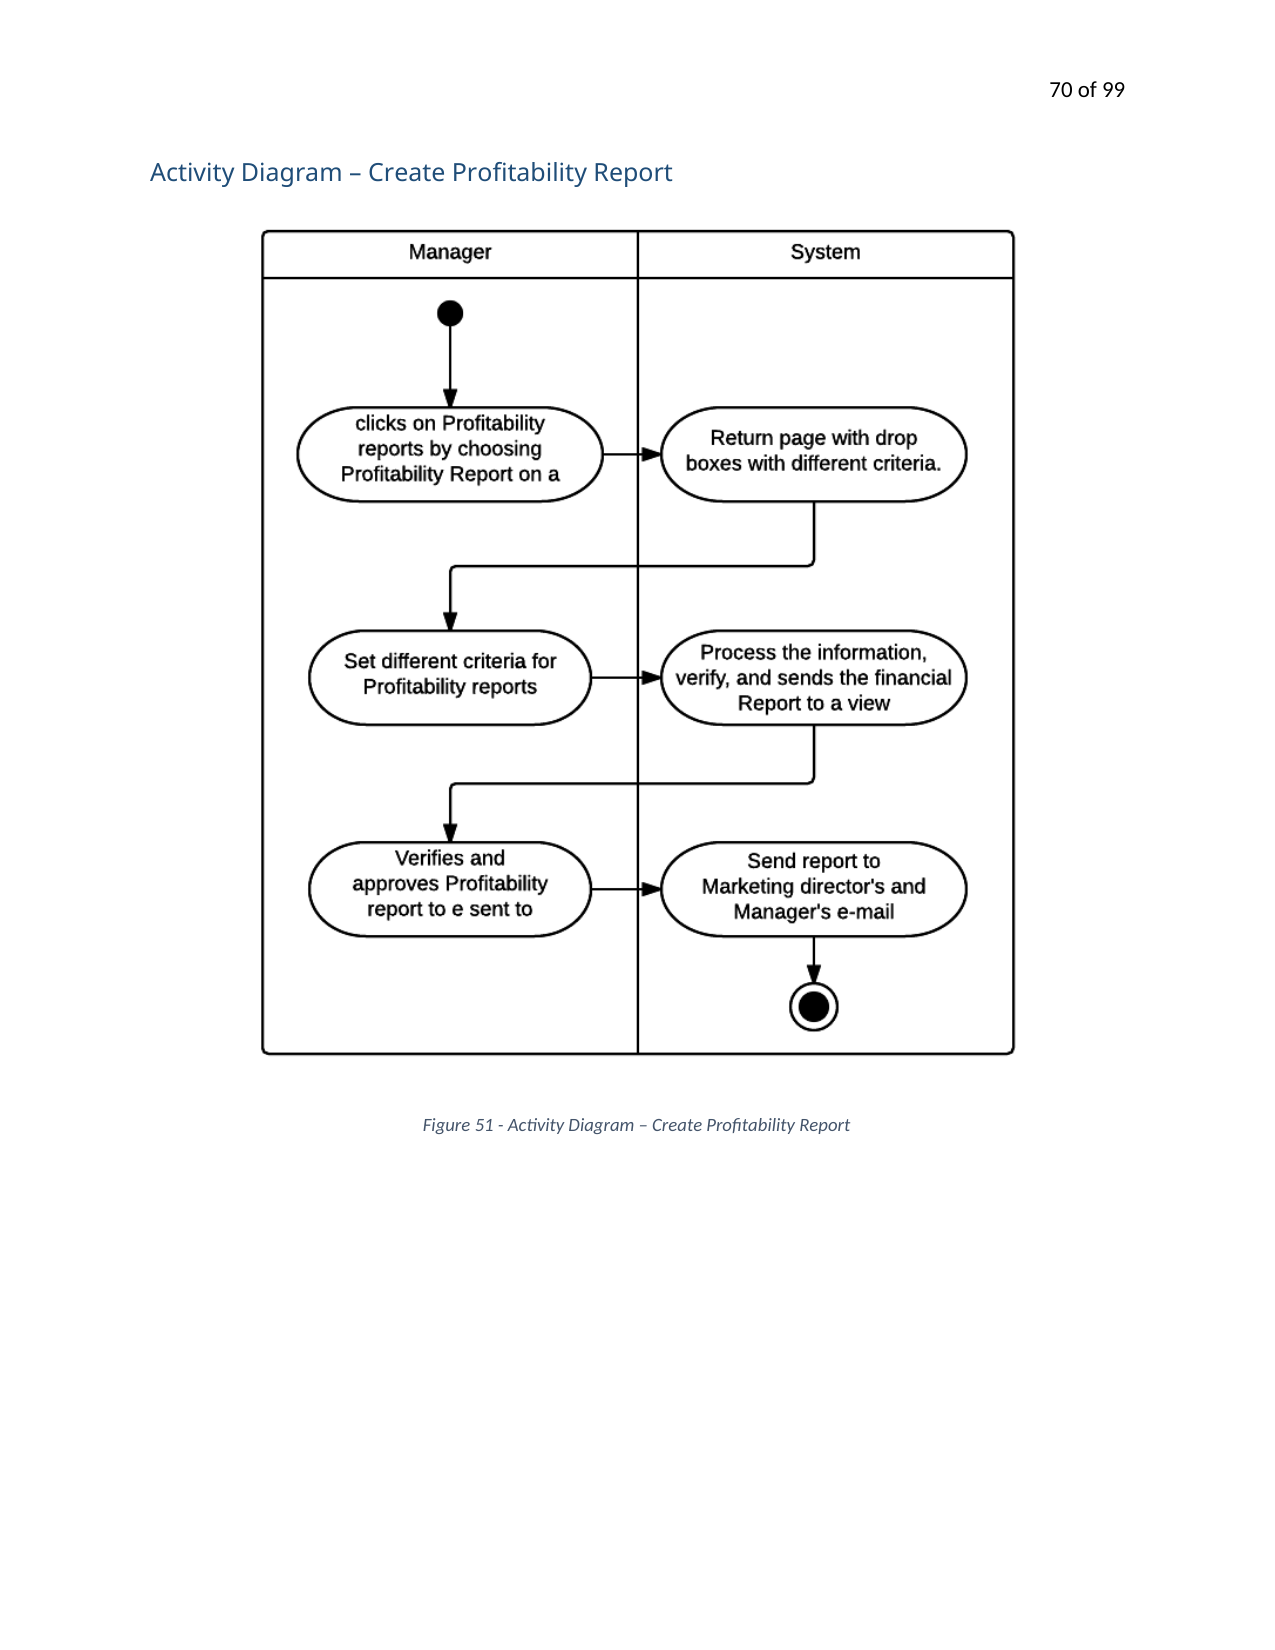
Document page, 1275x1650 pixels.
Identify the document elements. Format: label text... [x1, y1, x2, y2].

picture [225, 191, 1050, 1095]
subtitle Activity Diagram – Create Profitability Report [150, 154, 1125, 188]
